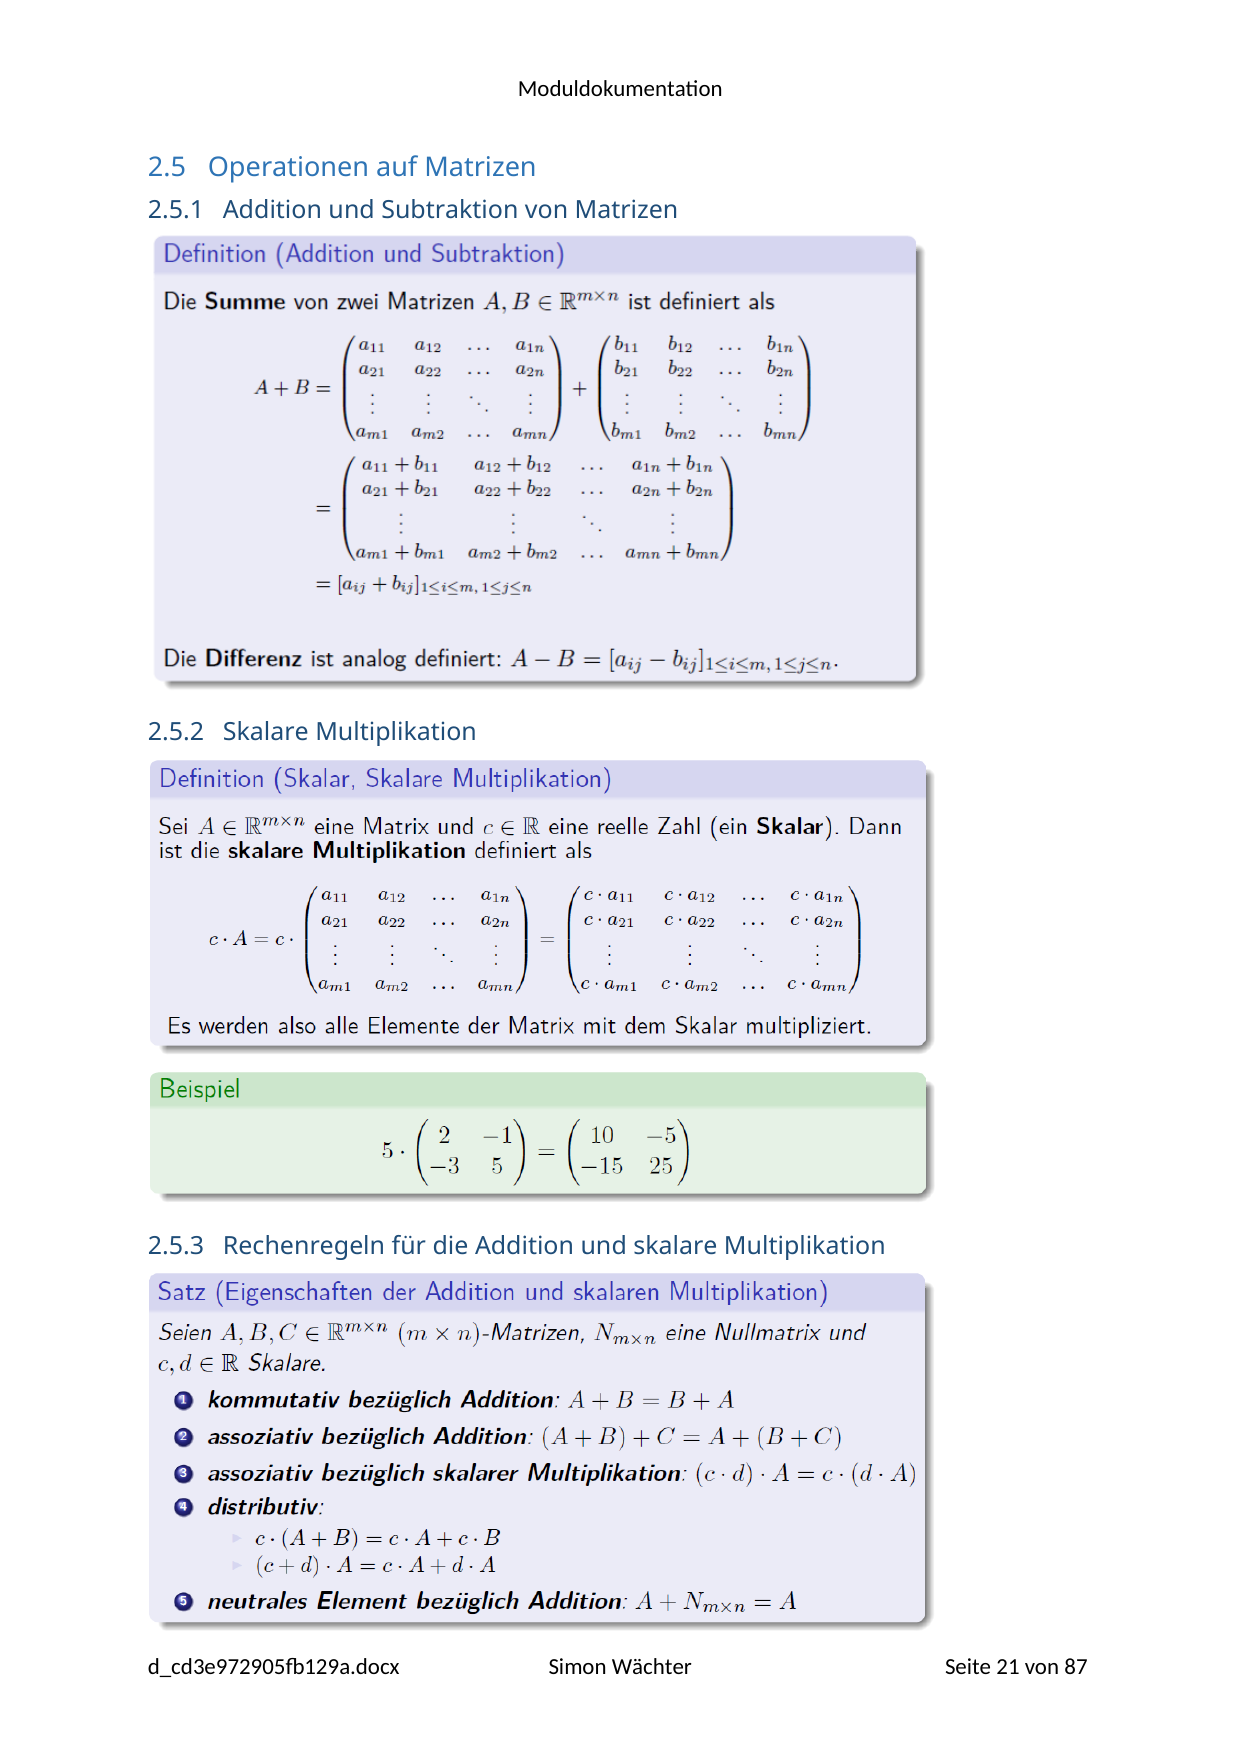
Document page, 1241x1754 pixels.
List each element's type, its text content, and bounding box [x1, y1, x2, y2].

subtitle Addition und Subtraktion von Matrizen [148, 192, 1093, 226]
subtitle Skalare Multiplikation [148, 714, 1093, 748]
subtitle Operationen auf Matrizen [148, 148, 1093, 184]
picture [147, 750, 938, 1209]
picture [147, 1264, 938, 1634]
subtitle Rechenregeln für die Addition und skalare Multiplikation [148, 1227, 1093, 1261]
picture [147, 228, 927, 696]
